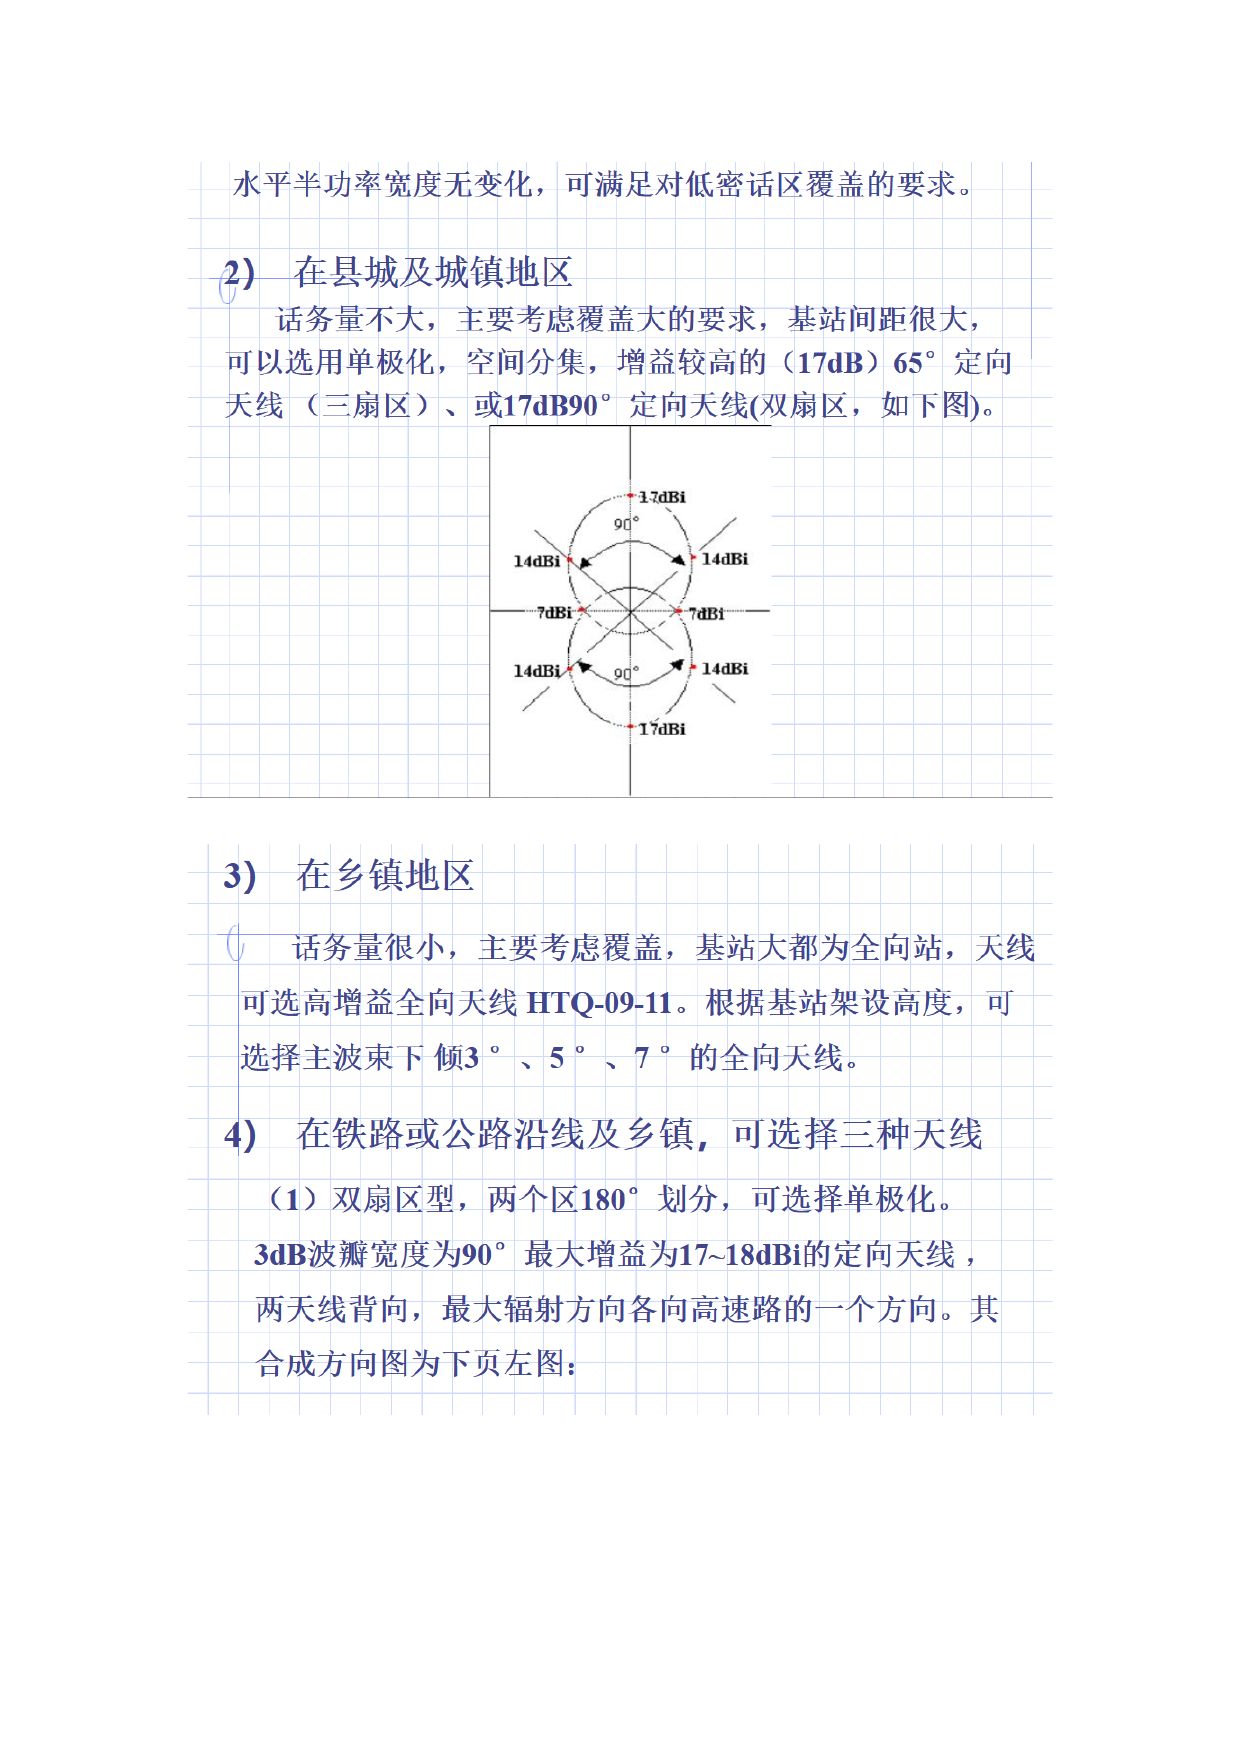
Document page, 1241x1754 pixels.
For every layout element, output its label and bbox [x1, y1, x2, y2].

picture [187, 162, 1053, 798]
picture [187, 844, 1053, 1415]
